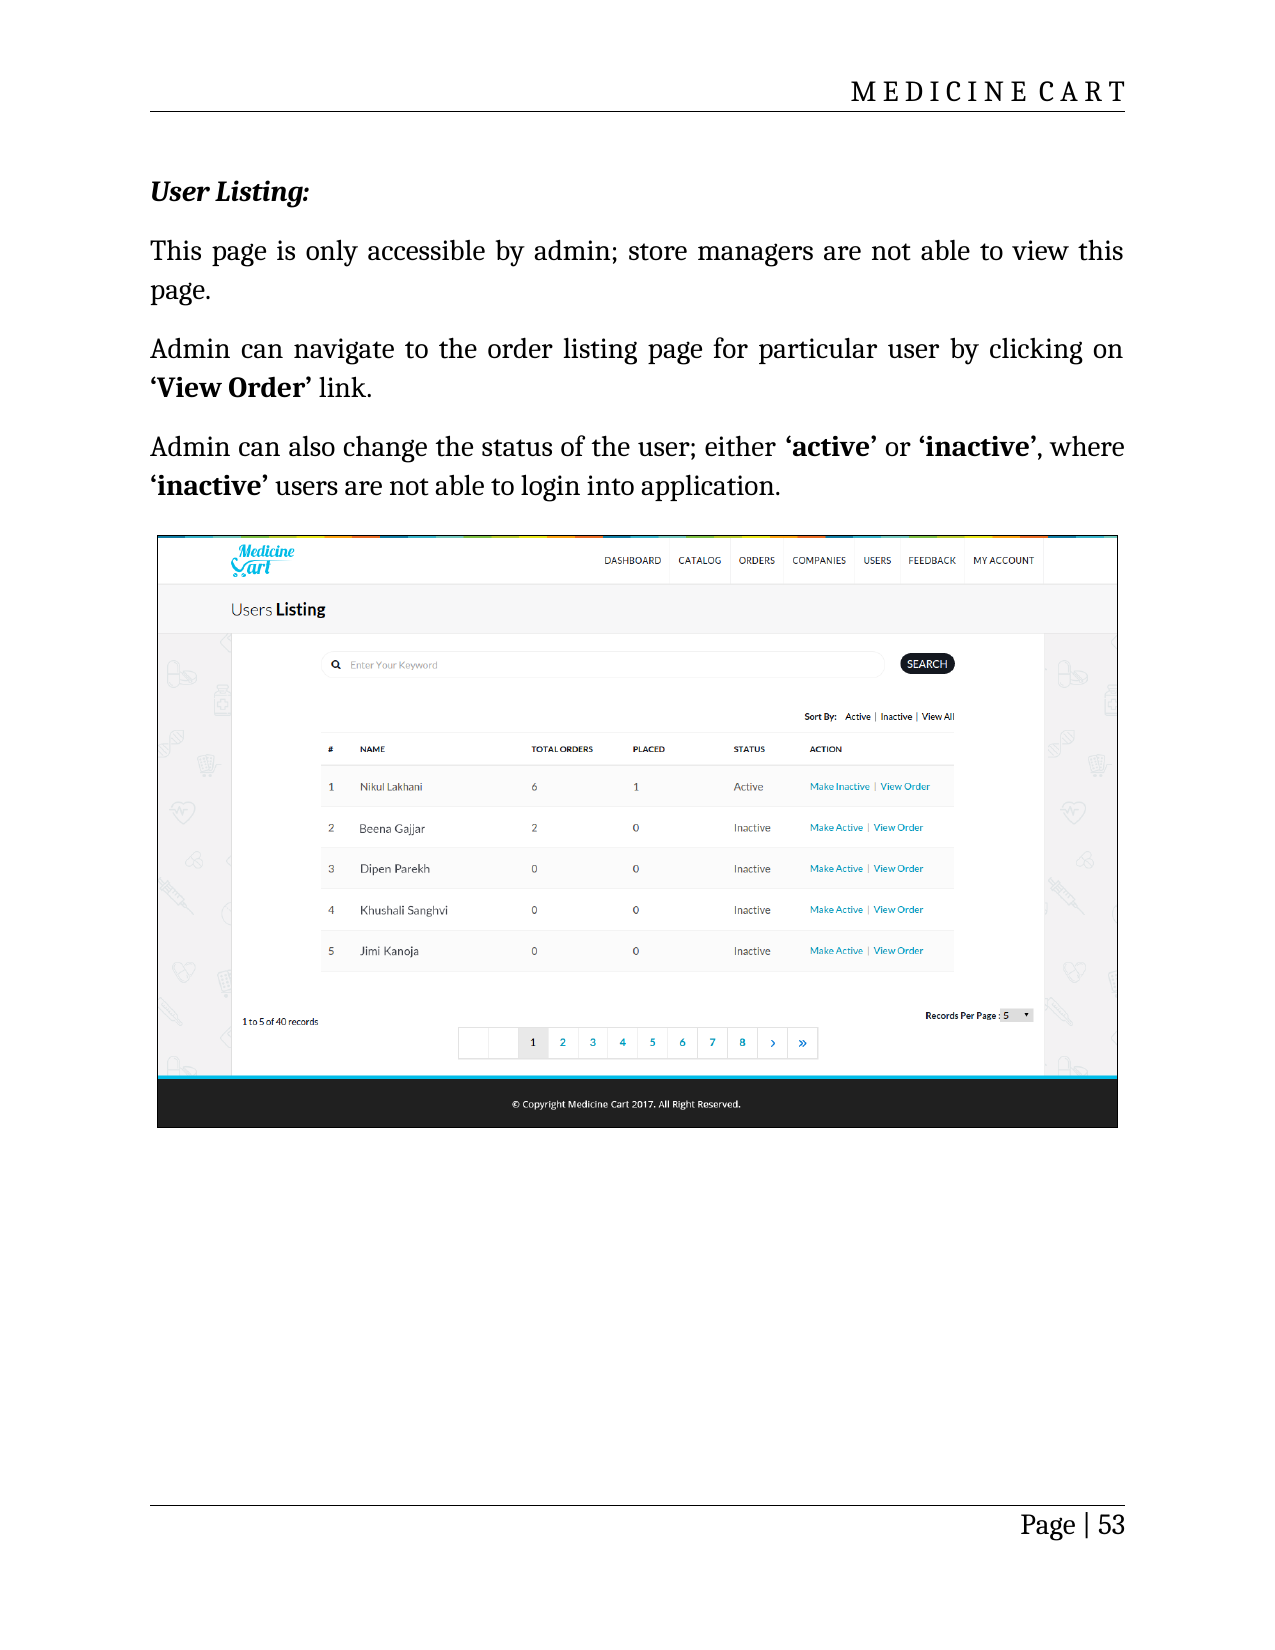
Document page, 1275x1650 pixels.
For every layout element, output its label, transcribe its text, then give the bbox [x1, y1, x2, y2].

picture [158, 1080, 1117, 1127]
text This page is only accessible by admin; store managers are not able to view this page. [150, 234, 1125, 306]
text Admin can also change the status of the user; either ‘active’ or ‘inactive’, where ‘inactive’ users are not able to login into application. [150, 430, 1125, 502]
subtitle User Listing: [150, 175, 1125, 208]
text Admin can navigate to the order listing page for particular user by clicking on ‘View Order’ link. [150, 332, 1125, 404]
picture [158, 536, 1117, 1075]
